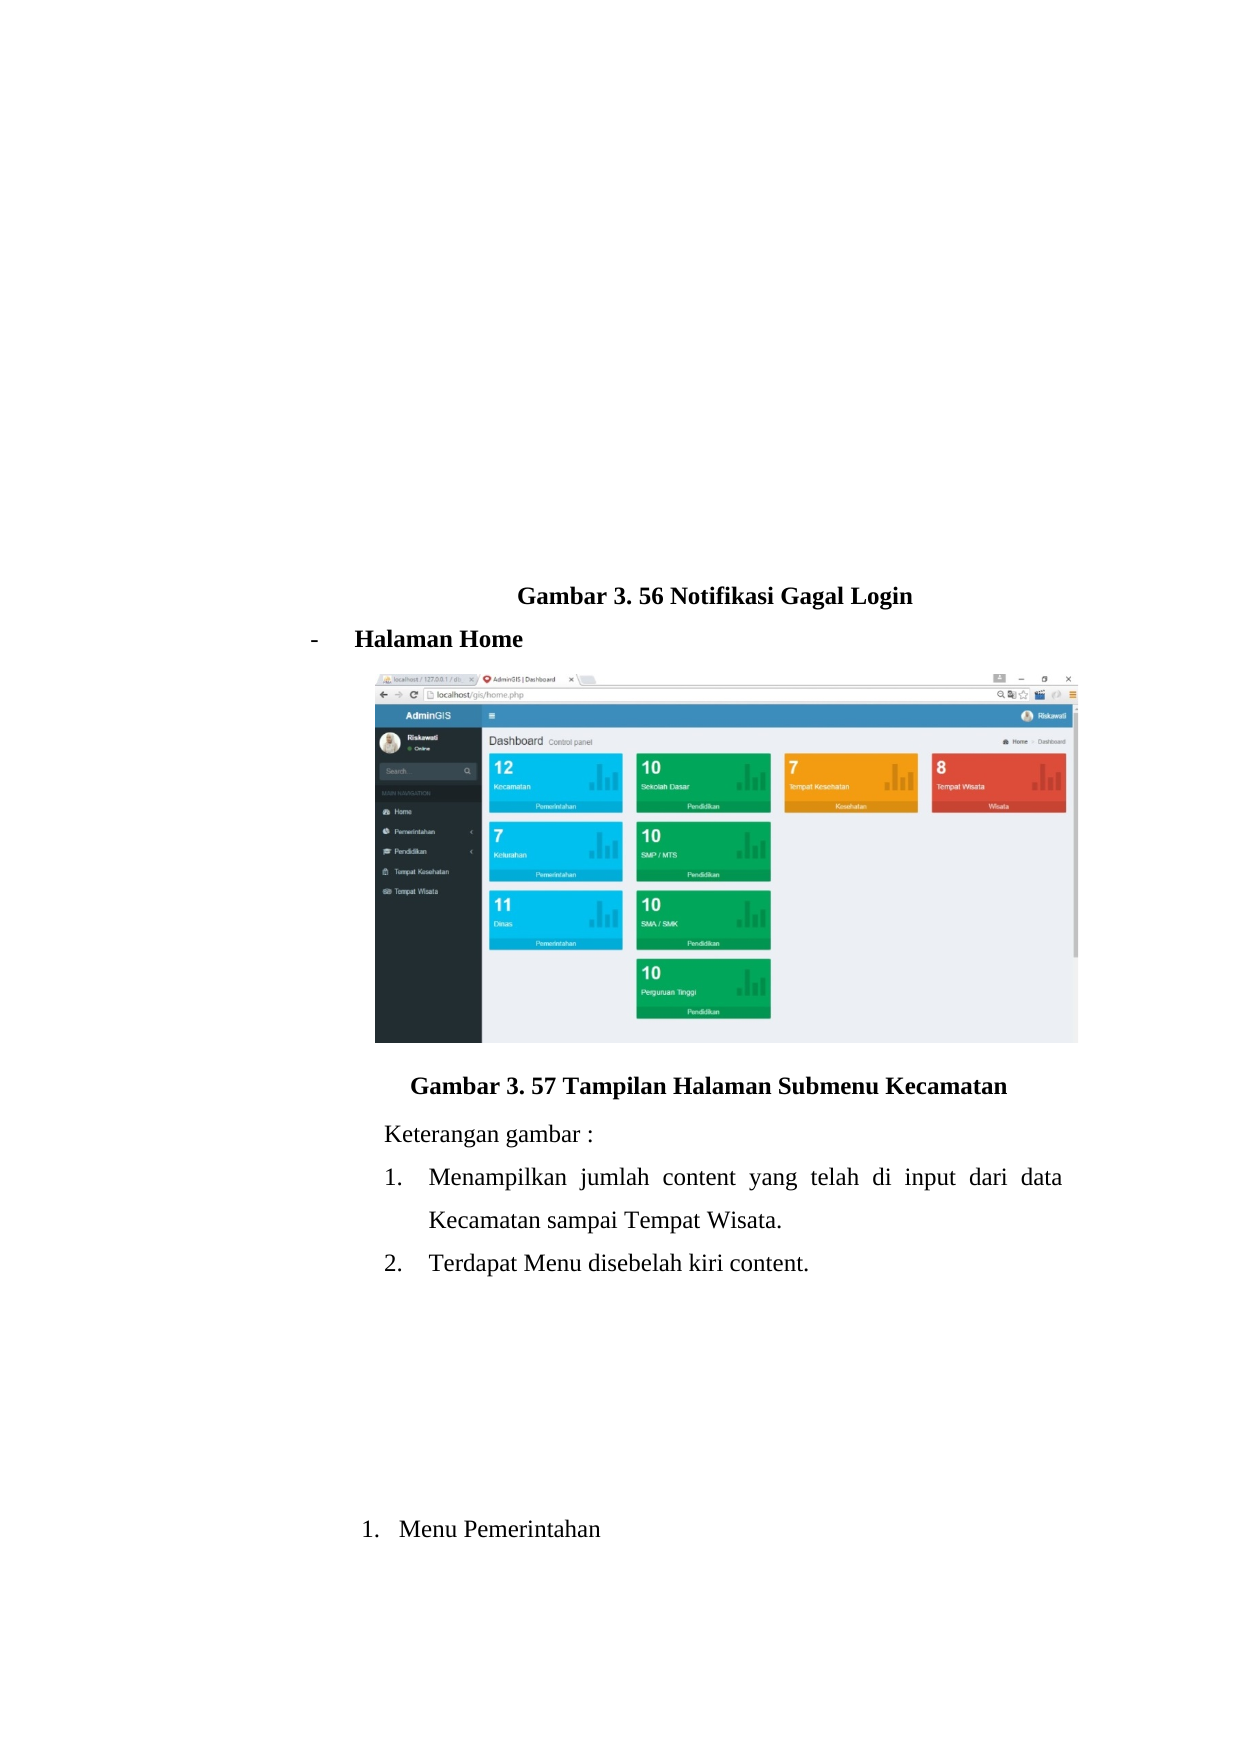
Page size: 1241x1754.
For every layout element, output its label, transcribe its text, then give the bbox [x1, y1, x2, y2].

text Keterangan gambar : [384, 1119, 1063, 1147]
list Gambar 3. 56 Notifikasi Gagal Login [517, 581, 1063, 610]
list Menampilkan jumlah content yang telah di input dari data Kecamatan sampai Tempat Wisata. [384, 1162, 1063, 1234]
list Halaman Home [310, 624, 1063, 653]
list Gambar 3. 57 Tampilan Halaman Submenu Kecamatan [354, 1071, 1063, 1100]
picture [375, 674, 1079, 1043]
list Menu Pemerintahan [361, 1514, 1063, 1542]
list Terdapat Menu disebelah kiri content. [384, 1248, 1063, 1277]
